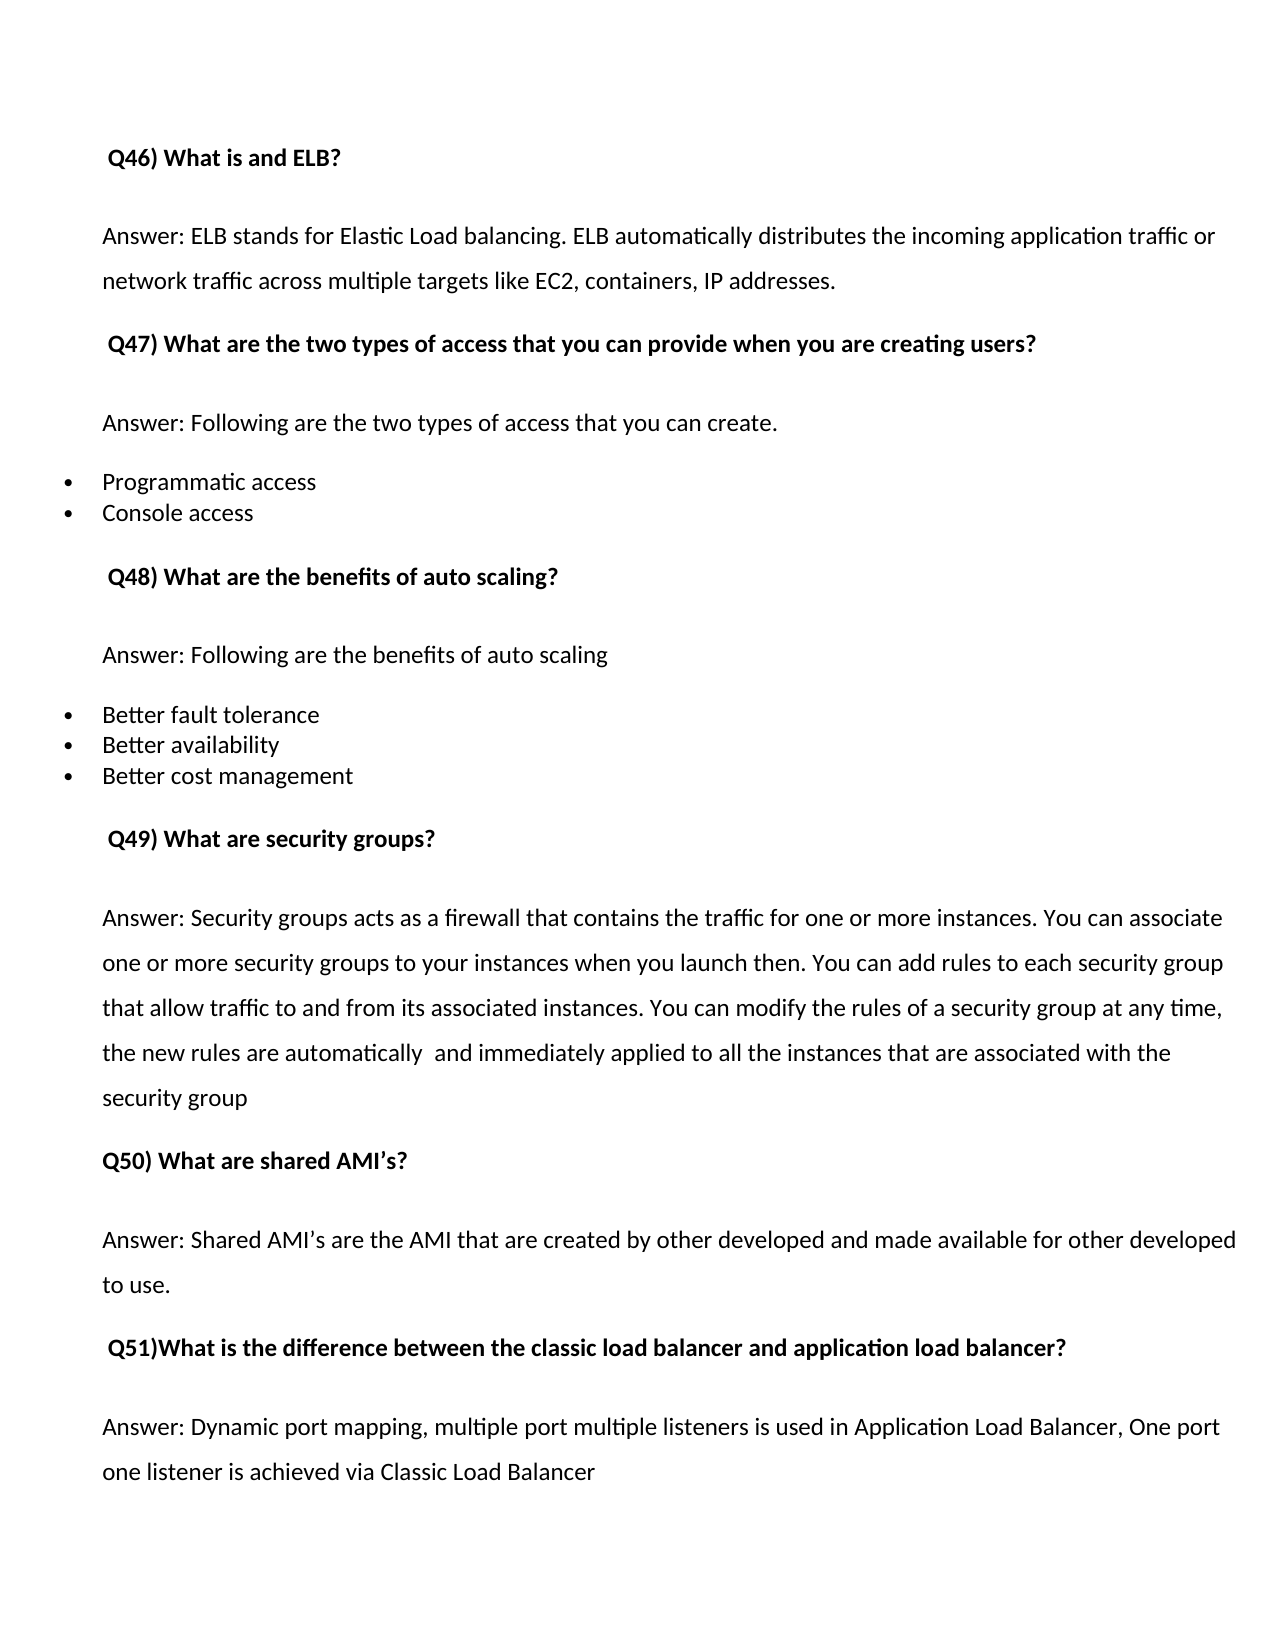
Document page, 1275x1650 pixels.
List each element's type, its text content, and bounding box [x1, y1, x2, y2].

text Answer: Following are the two types of access that you can create. [102, 392, 1254, 437]
text Answer: Following are the benefits of auto scaling [102, 624, 1254, 669]
subtitle Q46) What is and ELB? [102, 142, 1254, 172]
list Console access [64, 497, 1254, 528]
list Programmatic access [64, 467, 1254, 497]
subtitle Q48) What are the benefits of auto scaling? [102, 561, 1254, 591]
subtitle Q47) What are the two types of access that you can provide when you are creating users? [102, 329, 1254, 359]
subtitle Q50) What are shared AMI’s? [102, 1146, 1254, 1176]
list Better availability [64, 729, 1254, 760]
subtitle Q49) What are security groups? [102, 823, 1254, 854]
text Answer: ELB stands for Elastic Load balancing. ELB automatically distributes the incoming application traffic or network traffic across multiple targets like EC2, containers, IP addresses. [102, 205, 1254, 295]
text Answer: Security groups acts as a firewall that contains the traffic for one or more instances. You can associate one or more security groups to your instances when you launch then. You can add rules to each security group that allow traffic to and from its associated instances. You can modify the rules of a security group at any time, the new rules are automatically and immediately applied to all the instances that are associated with the security group [102, 887, 1254, 1112]
subtitle Q51)What is the difference between the classic load balancer and application load balancer? [102, 1332, 1254, 1363]
text Answer: Shared AMI’s are the AMI that are created by other developed and made available for other developed to use. [102, 1209, 1254, 1299]
text Answer: Dynamic port mapping, multiple port multiple listeners is used in Application Load Balancer, One port one listener is achieved via Classic Load Balancer [102, 1396, 1254, 1486]
list Better fault tolerance [64, 699, 1254, 729]
list Better cost management [64, 760, 1254, 790]
